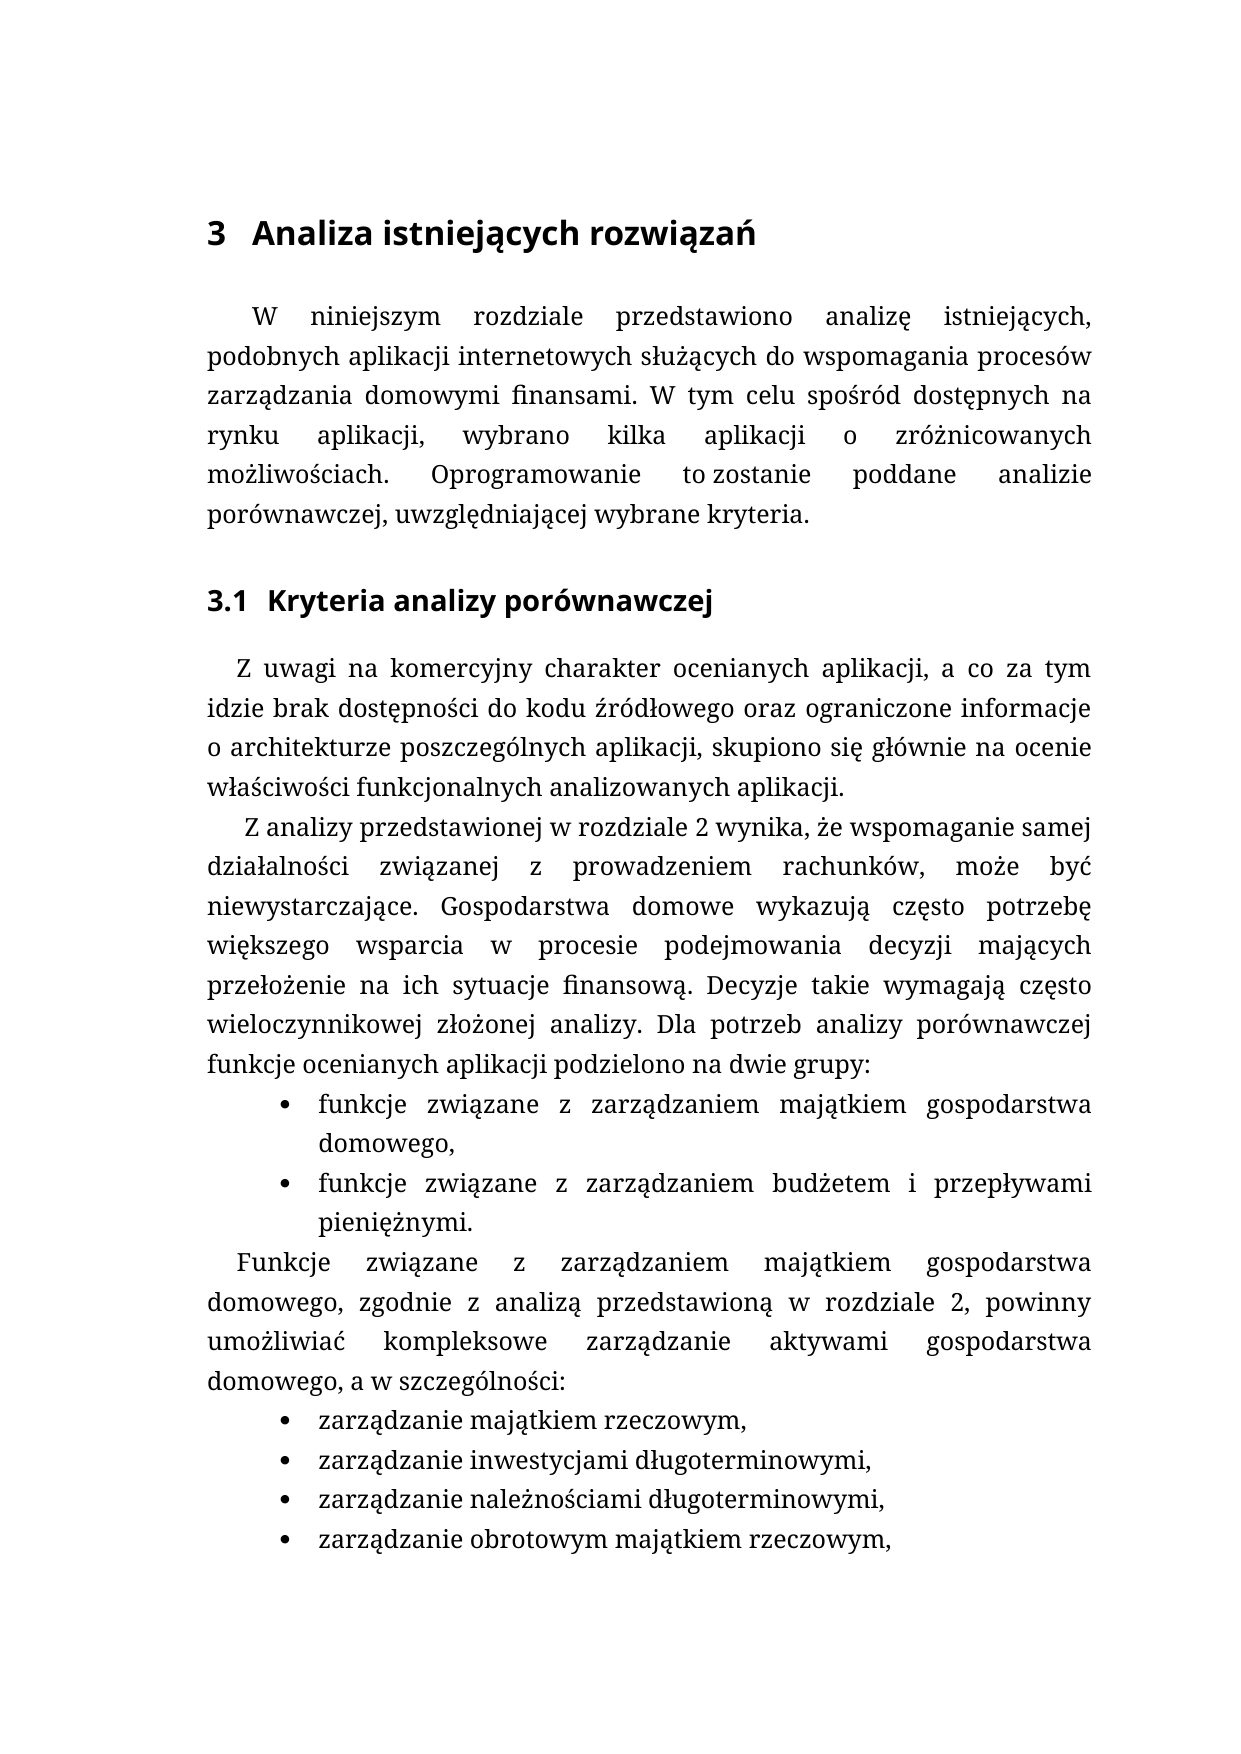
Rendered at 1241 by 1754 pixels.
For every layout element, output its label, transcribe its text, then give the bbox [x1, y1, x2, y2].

text W niniejszym rozdziale przedstawiono analizę istniejących, podobnych aplikacji internetowych służących do wspomagania procesów zarządzania domowymi finansami. W tym celu spośród dostępnych na rynku aplikacji, wybrano kilka aplikacji o zróżnicowanych możliwościach. Oprogramowanie to zostanie poddane analizie porównawczej, uwzględniającej wybrane kryteria. [207, 293, 1092, 531]
subtitle Analiza istniejących rozwiązań [207, 210, 1092, 256]
text Z uwagi na komercyjny charakter ocenianych aplikacji, a co za tym idzie brak dostępności do kodu źródłowego oraz ograniczone informacje o architekturze poszczególnych aplikacji, skupiono się głównie na ocenie właściwości funkcjonalnych analizowanych aplikacji. [207, 645, 1092, 804]
text Z analizy przedstawionej w rozdziale 2 wynika, że wspomaganie samej działalności związanej z prowadzeniem rachunków, może być niewystarczające. Gospodarstwa domowe wykazują często potrzebę większego wsparcia w procesie podejmowania decyzji mających przełożenie na ich sytuacje finansową. Decyzje takie wymagają często wieloczynnikowej złożonej analizy. Dla potrzeb analizy porównawczej funkcje ocenianych aplikacji podzielono na dwie grupy: [207, 804, 1092, 1081]
list zarządzanie należnościami długoterminowymi, [281, 1477, 1092, 1516]
list funkcje związane z zarządzaniem budżetem i przepływami pieniężnymi. [281, 1160, 1092, 1239]
subtitle Kryteria analizy porównawczej [207, 581, 1092, 620]
list zarządzanie inwestycjami długoterminowymi, [281, 1437, 1092, 1477]
text Funkcje związane z zarządzaniem majątkiem gospodarstwa domowego, zgodnie z analizą przedstawioną w rozdziale 2, powinny umożliwiać kompleksowe zarządzanie aktywami gospodarstwa domowego, a w szczególności: [207, 1239, 1092, 1397]
list zarządzanie obrotowym majątkiem rzeczowym, [281, 1516, 1092, 1556]
list zarządzanie majątkiem rzeczowym, [281, 1397, 1092, 1437]
list funkcje związane z zarządzaniem majątkiem gospodarstwa domowego, [281, 1081, 1092, 1160]
